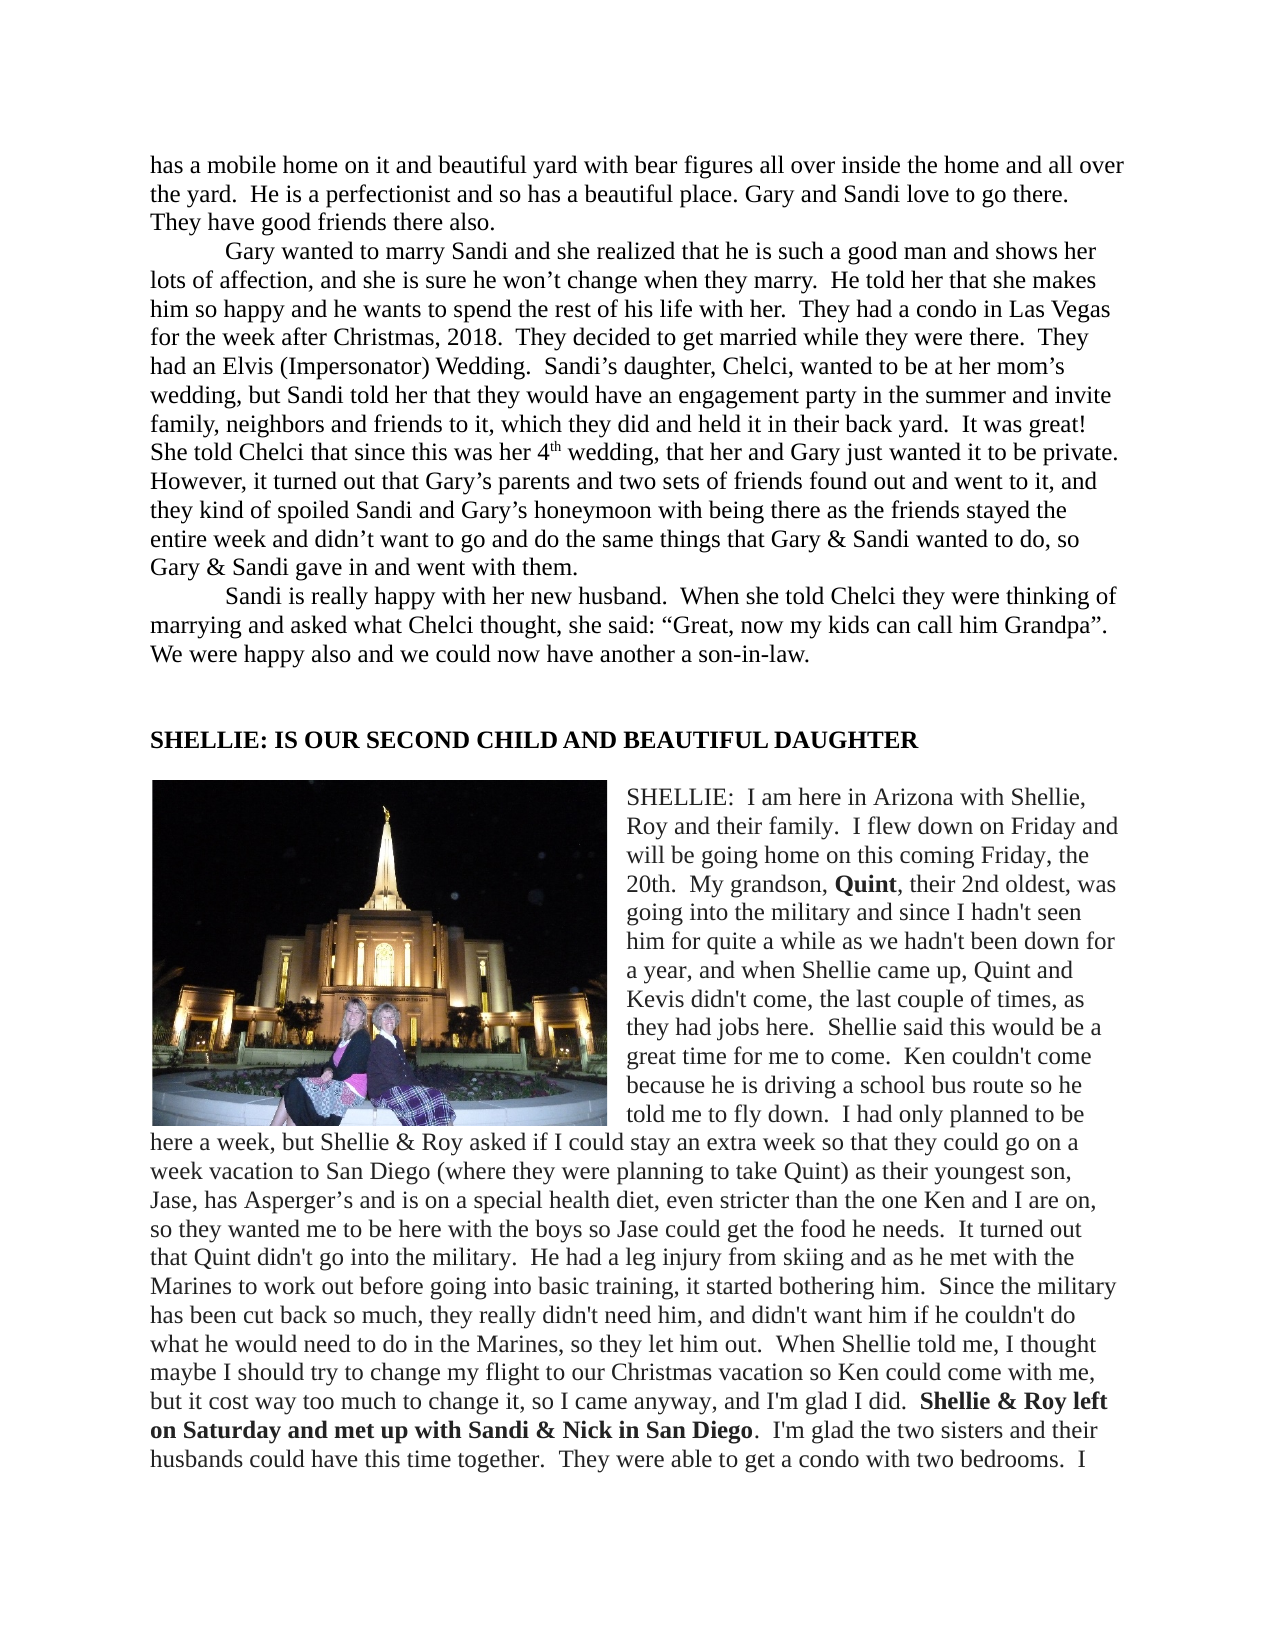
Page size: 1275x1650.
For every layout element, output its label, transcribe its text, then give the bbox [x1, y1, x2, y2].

text Gary wanted to marry Sandi and she realized that he is such a good man and shows her lots of affection, and she is sure he won’t change when they marry. He told her that she makes him so happy and he wants to spend the rest of his life with her. They had a condo in Las Vegas for the week after Christmas, 2018. They decided to get married while they were there. They had an Elvis (Impersonator) Wedding. Sandi’s daughter, Chelci, wanted to be at her mom’s wedding, but Sandi told her that they would have an engagement party in the summer and invite family, neighbors and friends to it, which they did and held it in their back yard. It was great! She told Chelci that since this was her 4th wedding, that her and Gary just wanted it to be private. However, it turned out that Gary’s parents and two sets of friends found out and went to it, and they kind of spoiled Sandi and Gary’s honeymoon with being there as the friends stayed the entire week and didn’t want to go and do the same things that Gary & Sandi wanted to do, so Gary & Sandi gave in and went with them. [150, 236, 1125, 581]
text SHELLIE: IS OUR SECOND CHILD AND BEAUTIFUL DAUGHTER [150, 725, 1125, 754]
text Sandi is really happy with her new husband. When she told Chelci they were thinking of marrying and asked what Chelci thought, she said: “Great, now my kids can call him Grandpa”. We were happy also and we could now have another a son-in-law. [150, 581, 1125, 667]
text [150, 782, 1125, 1472]
picture [150, 780, 608, 1125]
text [150, 150, 1125, 236]
